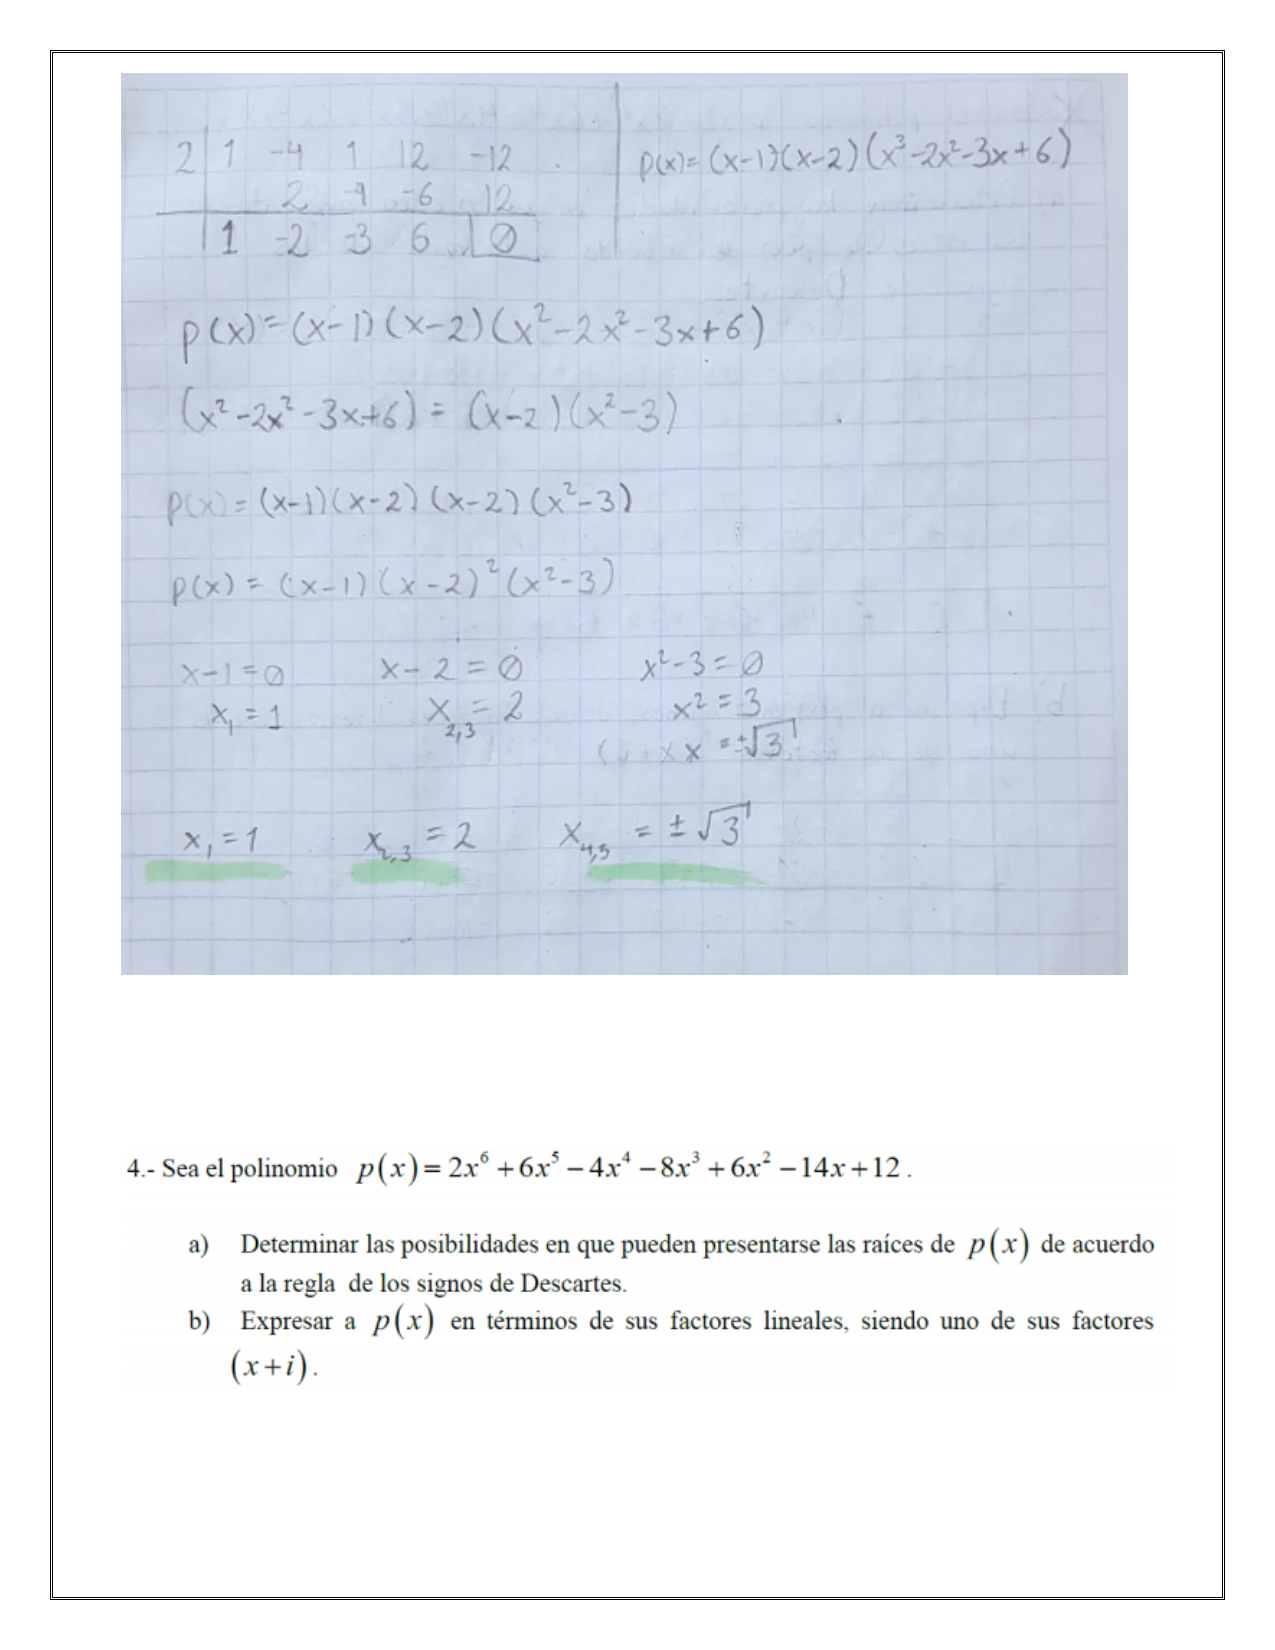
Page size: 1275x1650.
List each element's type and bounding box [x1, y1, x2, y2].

picture [122, 1145, 1178, 1390]
picture [121, 73, 1128, 975]
